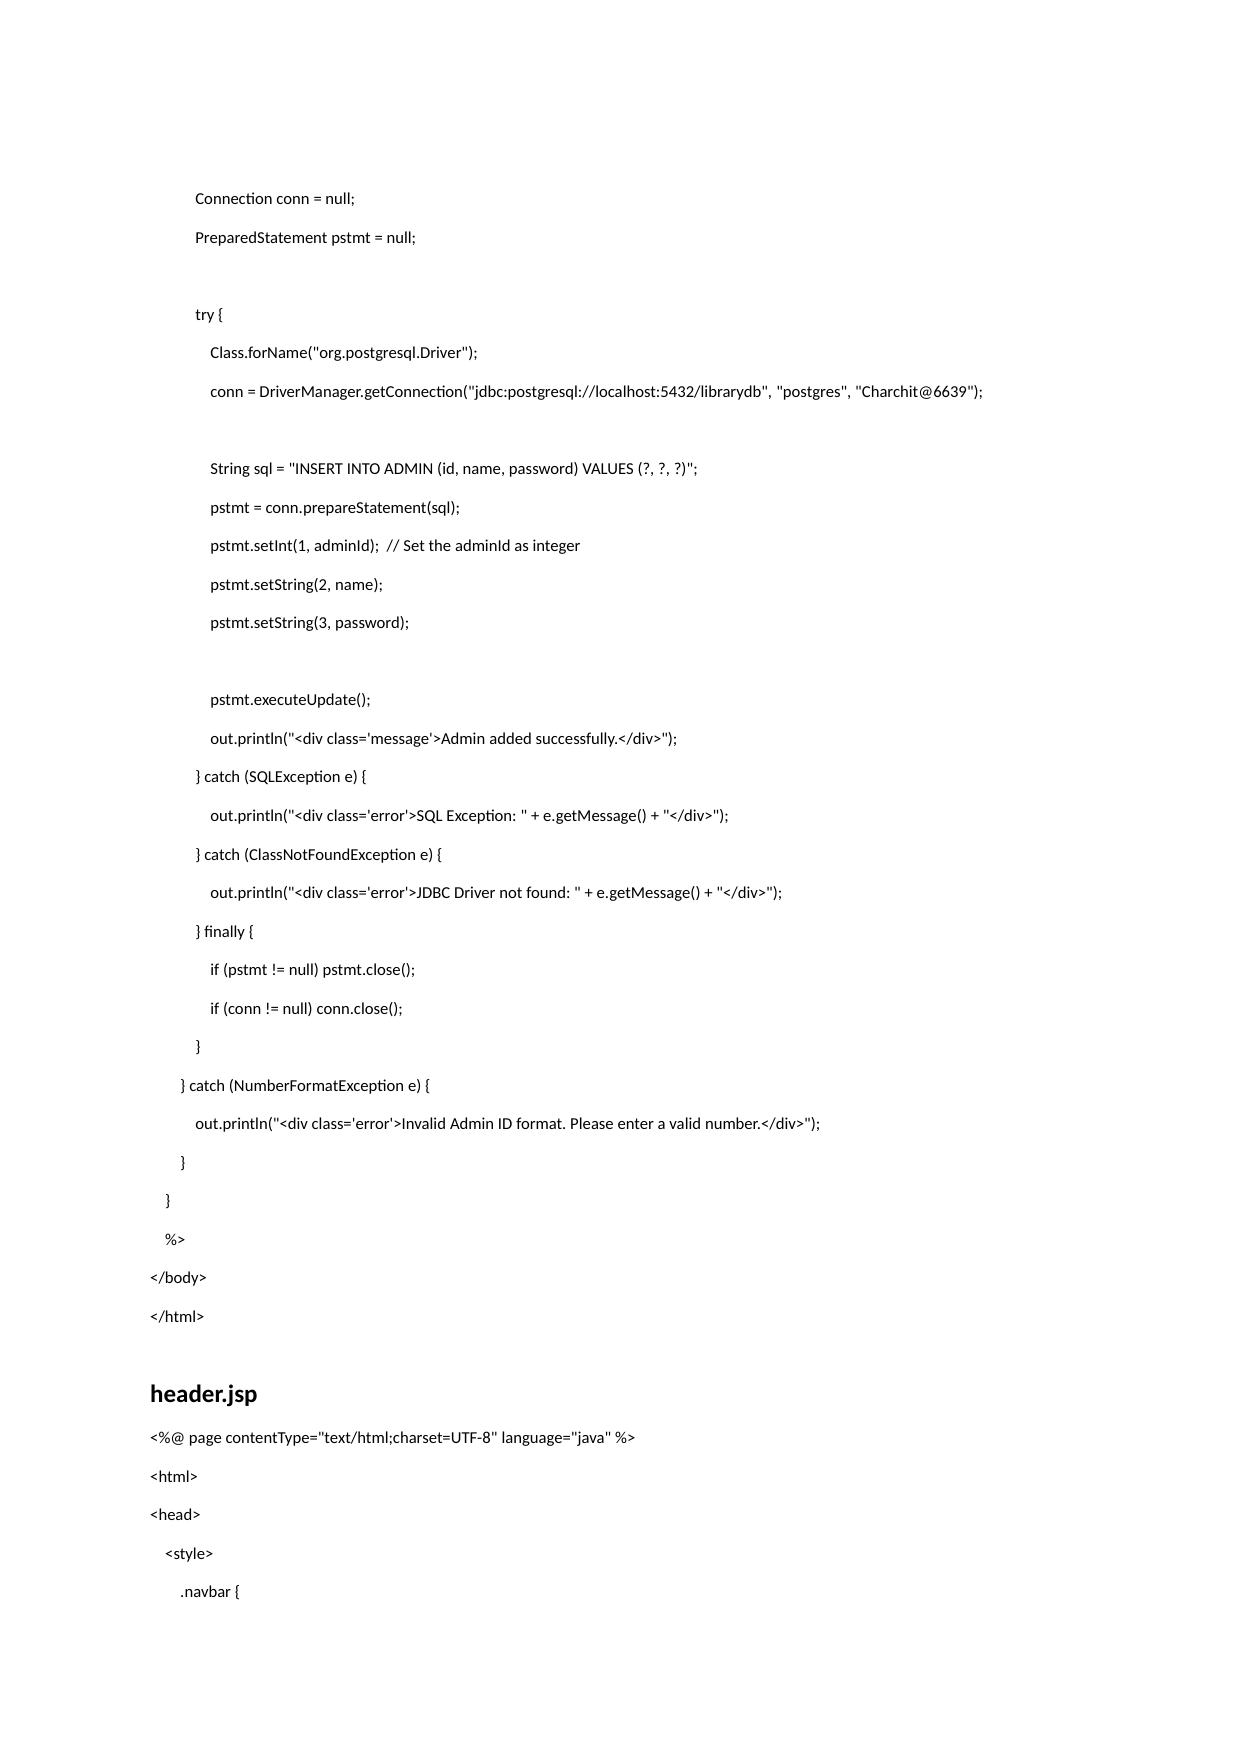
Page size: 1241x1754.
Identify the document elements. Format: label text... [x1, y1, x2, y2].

text } [150, 1191, 1090, 1211]
text out.println("<div class='error'>Invalid Admin ID format. Please enter a valid number.</div>"); [150, 1113, 1090, 1134]
text Class.forName("org.postgresql.Driver"); [150, 343, 1090, 363]
text } catch (NumberFormatException e) { [150, 1075, 1090, 1095]
text .navbar { [150, 1581, 1090, 1602]
text pstmt = conn.prepareStatement(sql); [150, 497, 1090, 517]
text conn = DriverManager.getConnection("jdbc:postgresql://localhost:5432/librarydb", "postgres", "Charchit@6639"); [150, 381, 1090, 402]
text out.println("<div class='message'>Admin added successfully.</div>"); [150, 728, 1090, 748]
text <html> [150, 1466, 1090, 1486]
text pstmt.executeUpdate(); [150, 689, 1090, 710]
text if (conn != null) conn.close(); [150, 998, 1090, 1018]
text } catch (ClassNotFoundException e) { [150, 844, 1090, 864]
text <%@ page contentType="text/html;charset=UTF-8" language="java" %> [150, 1427, 1090, 1448]
text pstmt.setString(2, name); [150, 574, 1090, 594]
text header.jsp [150, 1345, 1090, 1408]
text </body> [150, 1268, 1090, 1288]
text PreparedStatement pstmt = null; [150, 227, 1090, 247]
text out.println("<div class='error'>SQL Exception: " + e.getMessage() + "</div>"); [150, 805, 1090, 826]
text </html> [150, 1306, 1090, 1327]
text } finally { [150, 921, 1090, 941]
text <style> [150, 1543, 1090, 1563]
text pstmt.setString(3, password); [150, 612, 1090, 633]
text } [150, 1152, 1090, 1172]
text } [150, 1036, 1090, 1057]
text } catch (SQLException e) { [150, 767, 1090, 787]
text pstmt.setInt(1, adminId); // Set the adminId as integer [150, 535, 1090, 556]
text %> [150, 1229, 1090, 1249]
text <head> [150, 1504, 1090, 1525]
text if (pstmt != null) pstmt.close(); [150, 959, 1090, 980]
text String sql = "INSERT INTO ADMIN (id, name, password) VALUES (?, ?, ?)"; [150, 458, 1090, 479]
text out.println("<div class='error'>JDBC Driver not found: " + e.getMessage() + "</div>"); [150, 882, 1090, 903]
text Connection conn = null; [150, 188, 1090, 209]
text try { [150, 304, 1090, 324]
